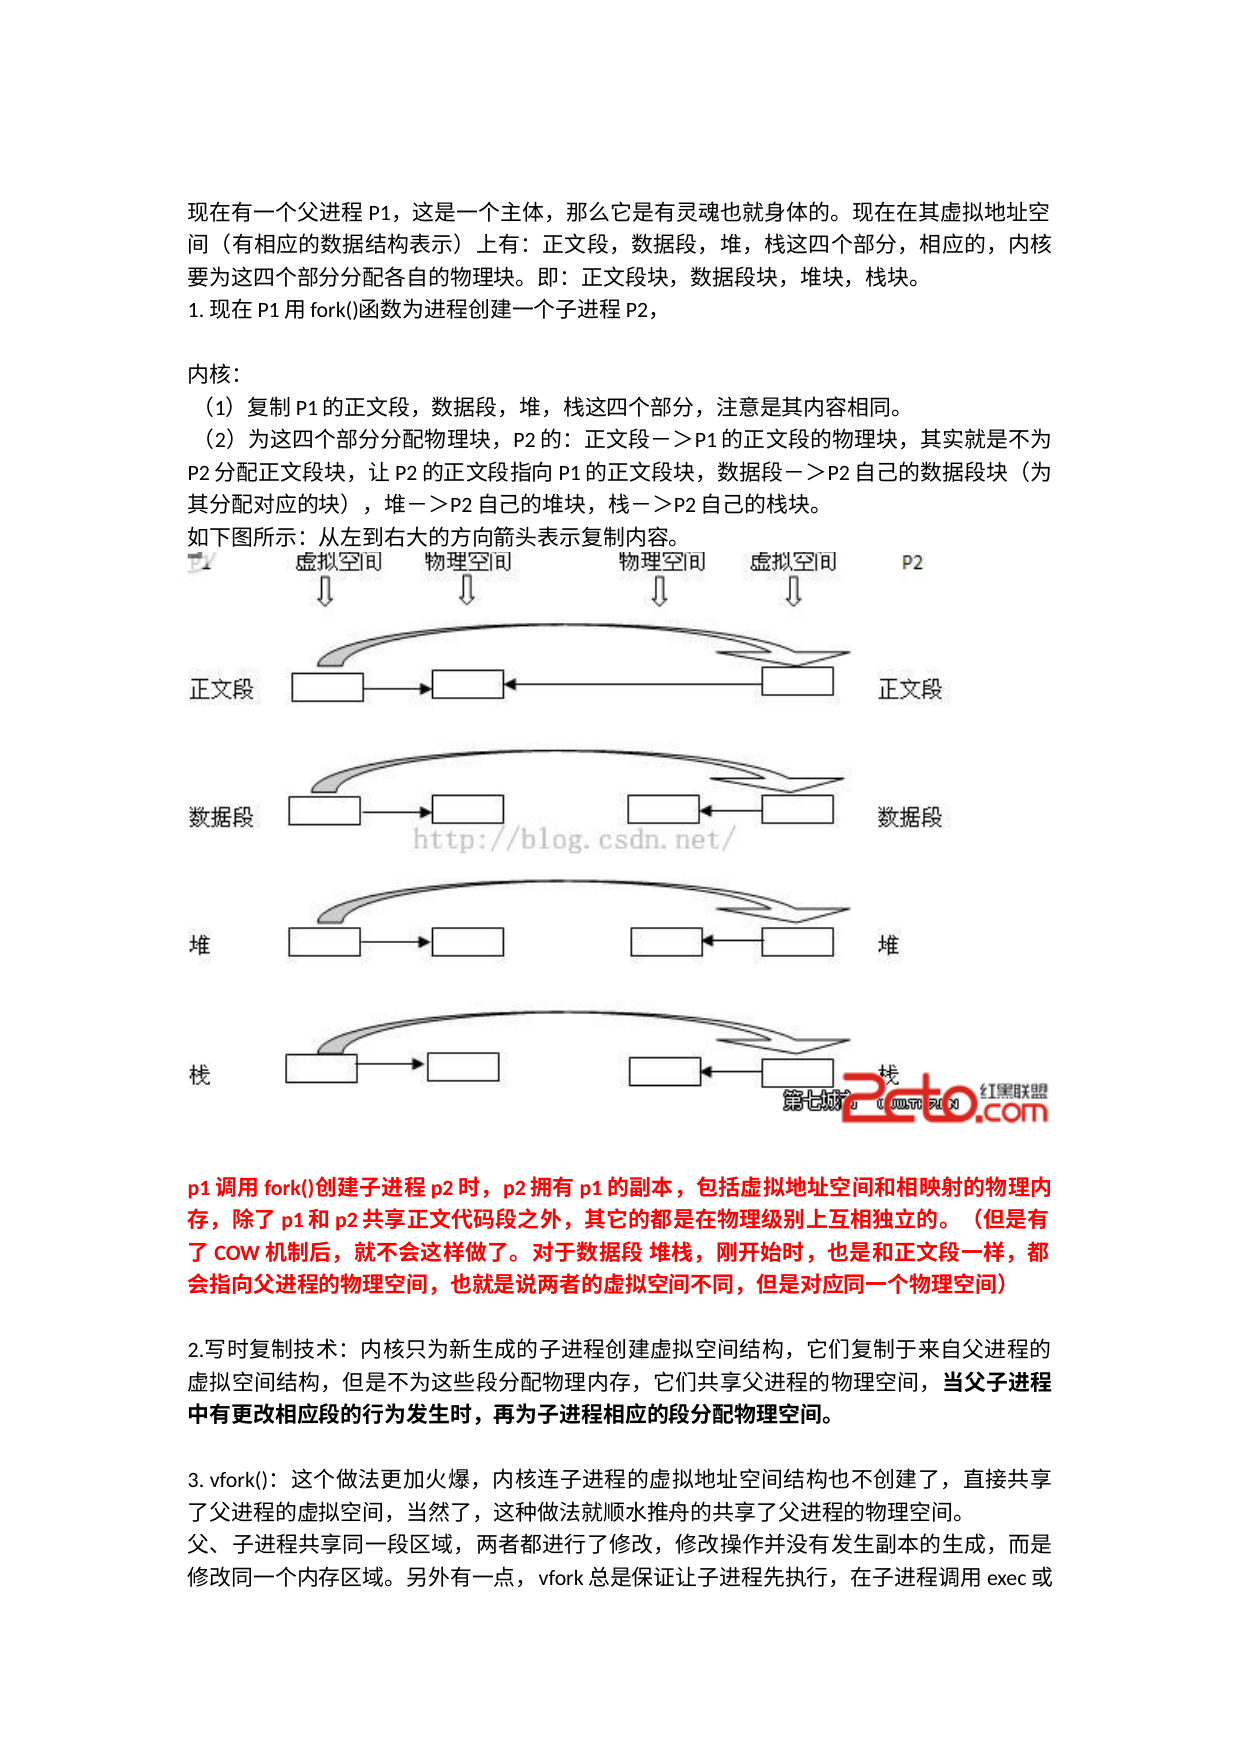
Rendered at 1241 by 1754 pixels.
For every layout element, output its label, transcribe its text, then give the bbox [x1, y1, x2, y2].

text （1）复制P1的正文段，数据段，堆，栈这四个部分，注意是其内容相同。 [187, 389, 1053, 422]
text （2）为这四个部分分配物理块，P2的：正文段－＞P1的正文段的物理块，其实就是不为P2分配正文段块，让P2的正文段指向P1的正文段块，数据段－＞P2自己的数据段块（为其分配对应的块），堆－＞P2自己的堆块，栈－＞P2自己的栈块。 [187, 422, 1053, 519]
picture [187, 552, 1053, 1139]
text 1. 现在P1用fork()函数为进程创建一个子进程P2， [187, 292, 1053, 324]
text p1调用fork()创建子进程p2时，p2拥有p1的副本，包括虚拟地址空间和相映射的物理内存，除了p1和p2共享正文代码段之外，其它的都是在物理级别上互相独立的。（但是有了COW机制后，就不会这样做了。对于数据段 堆栈，刚开始时，也是和正文段一样，都会指向父进程的物理空间，也就是说两者的虚拟空间不同，但是对应同一个物理空间） [187, 1169, 1053, 1299]
text 3. vfork()：这个做法更加火爆，内核连子进程的虚拟地址空间结构也不创建了，直接共享了父进程的虚拟空间，当然了，这种做法就顺水推舟的共享了父进程的物理空间。 [187, 1462, 1053, 1527]
text 2.写时复制技术：内核只为新生成的子进程创建虚拟空间结构，它们复制于来自父进程的虚拟空间结构，但是不为这些段分配物理内存，它们共享父进程的物理空间，当父子进程中有更改相应段的行为发生时，再为子进程相应的段分配物理空间。 [187, 1332, 1053, 1429]
text 如下图所示：从左到右大的方向箭头表示复制内容。 [187, 519, 1053, 552]
text 现在有一个父进程P1，这是一个主体，那么它是有灵魂也就身体的。现在在其虚拟地址空间（有相应的数据结构表示）上有：正文段，数据段，堆，栈这四个部分，相应的，内核要为这四个部分分配各自的物理块。即：正文段块，数据段块，堆块，栈块。 [187, 194, 1053, 292]
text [187, 1527, 1053, 1592]
text 内核： [187, 357, 1053, 389]
